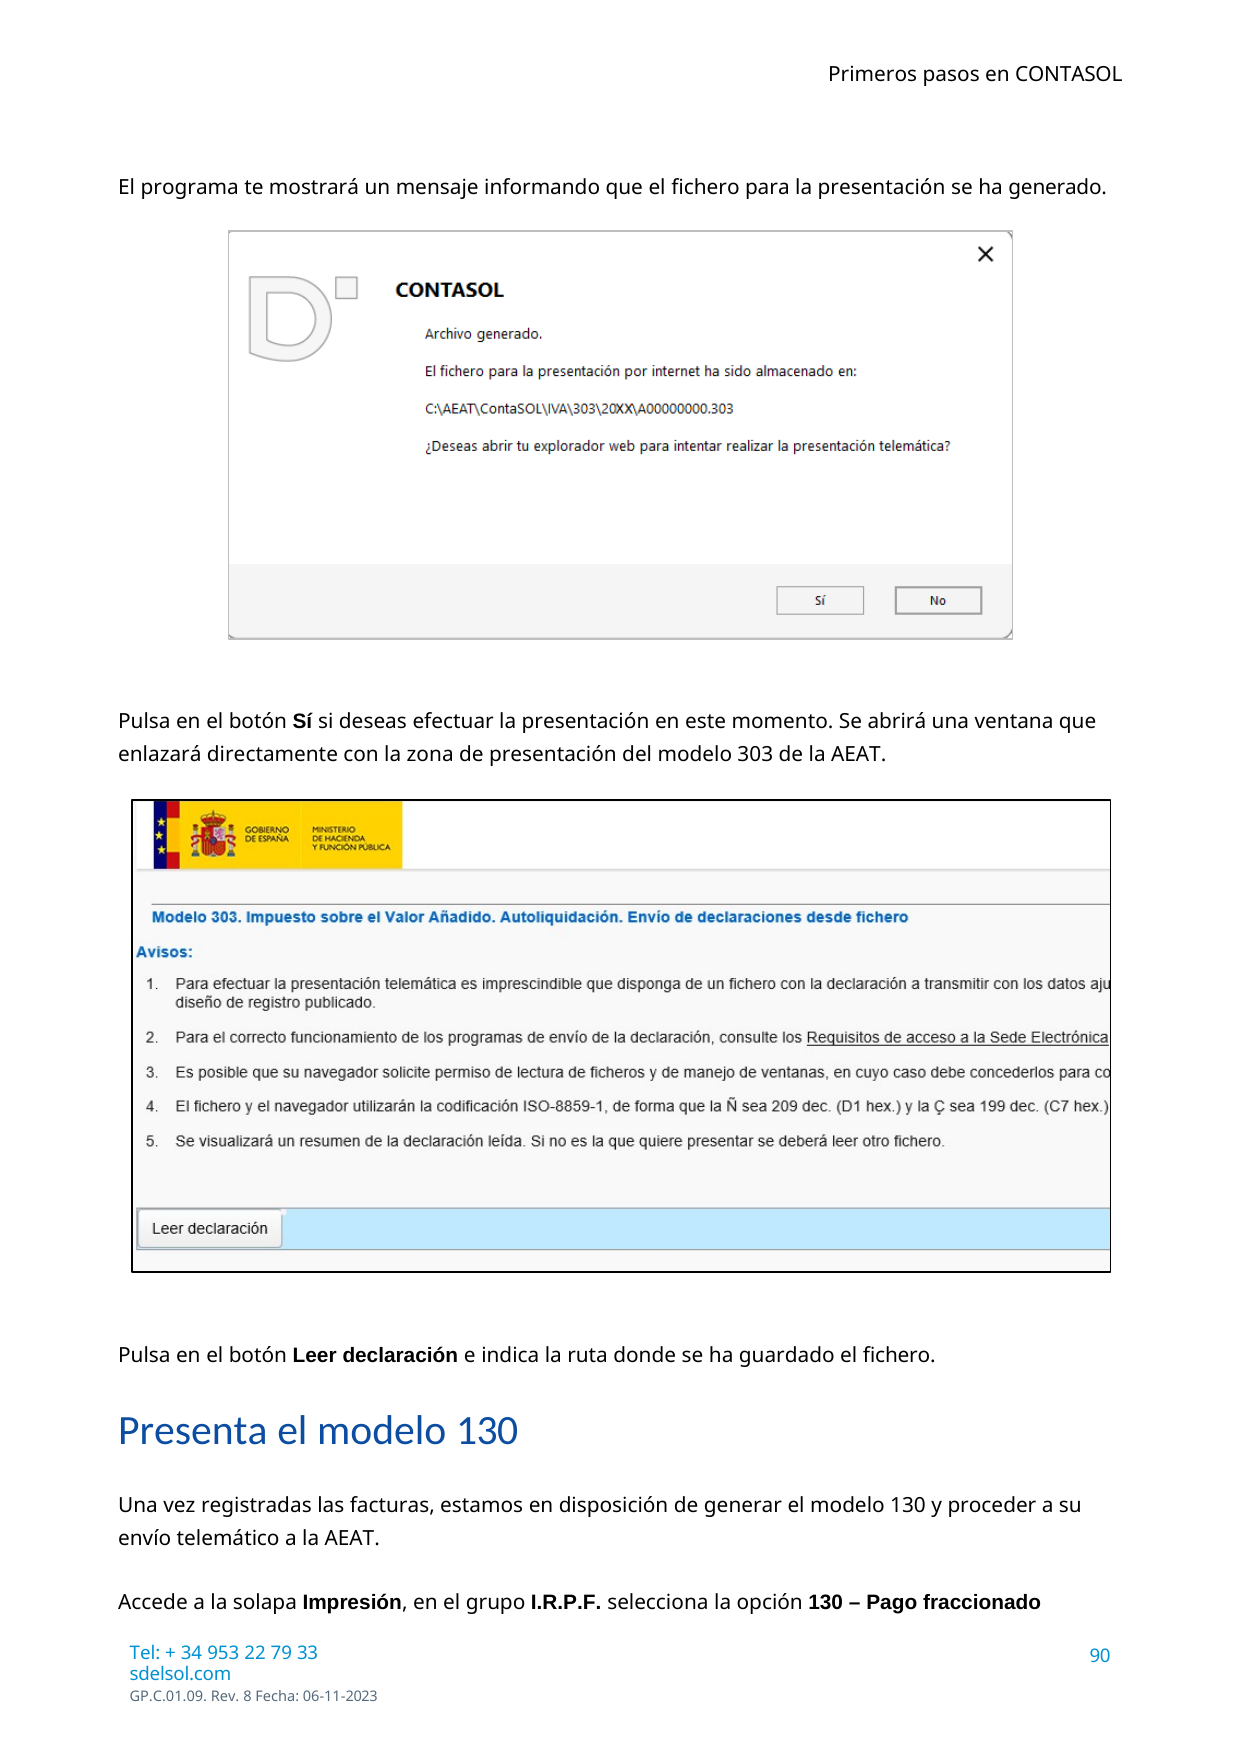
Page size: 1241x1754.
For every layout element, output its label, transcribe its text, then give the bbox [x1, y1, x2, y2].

subtitle Presenta el modelo 130 [118, 1404, 1137, 1455]
text Una vez registradas las facturas, estamos en disposición de generar el modelo 130 y proceder a su envío telemático a la AEAT. [118, 1490, 1120, 1551]
text El programa te mostrará un mensaje informando que el fichero para la presentación se ha generado. [118, 172, 1137, 201]
text Pulsa en el botón Sí si deseas efectuar la presentación en este momento. Se abrirá una ventana que enlazará directamente con la zona de presentación del modelo 303 de la AEAT. [118, 706, 1117, 767]
text Pulsa en el botón Leer declaración e indica la ruta donde se ha guardado el fichero. [118, 1340, 1137, 1368]
picture [133, 801, 1110, 1271]
picture [229, 232, 1012, 638]
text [118, 1587, 1117, 1615]
